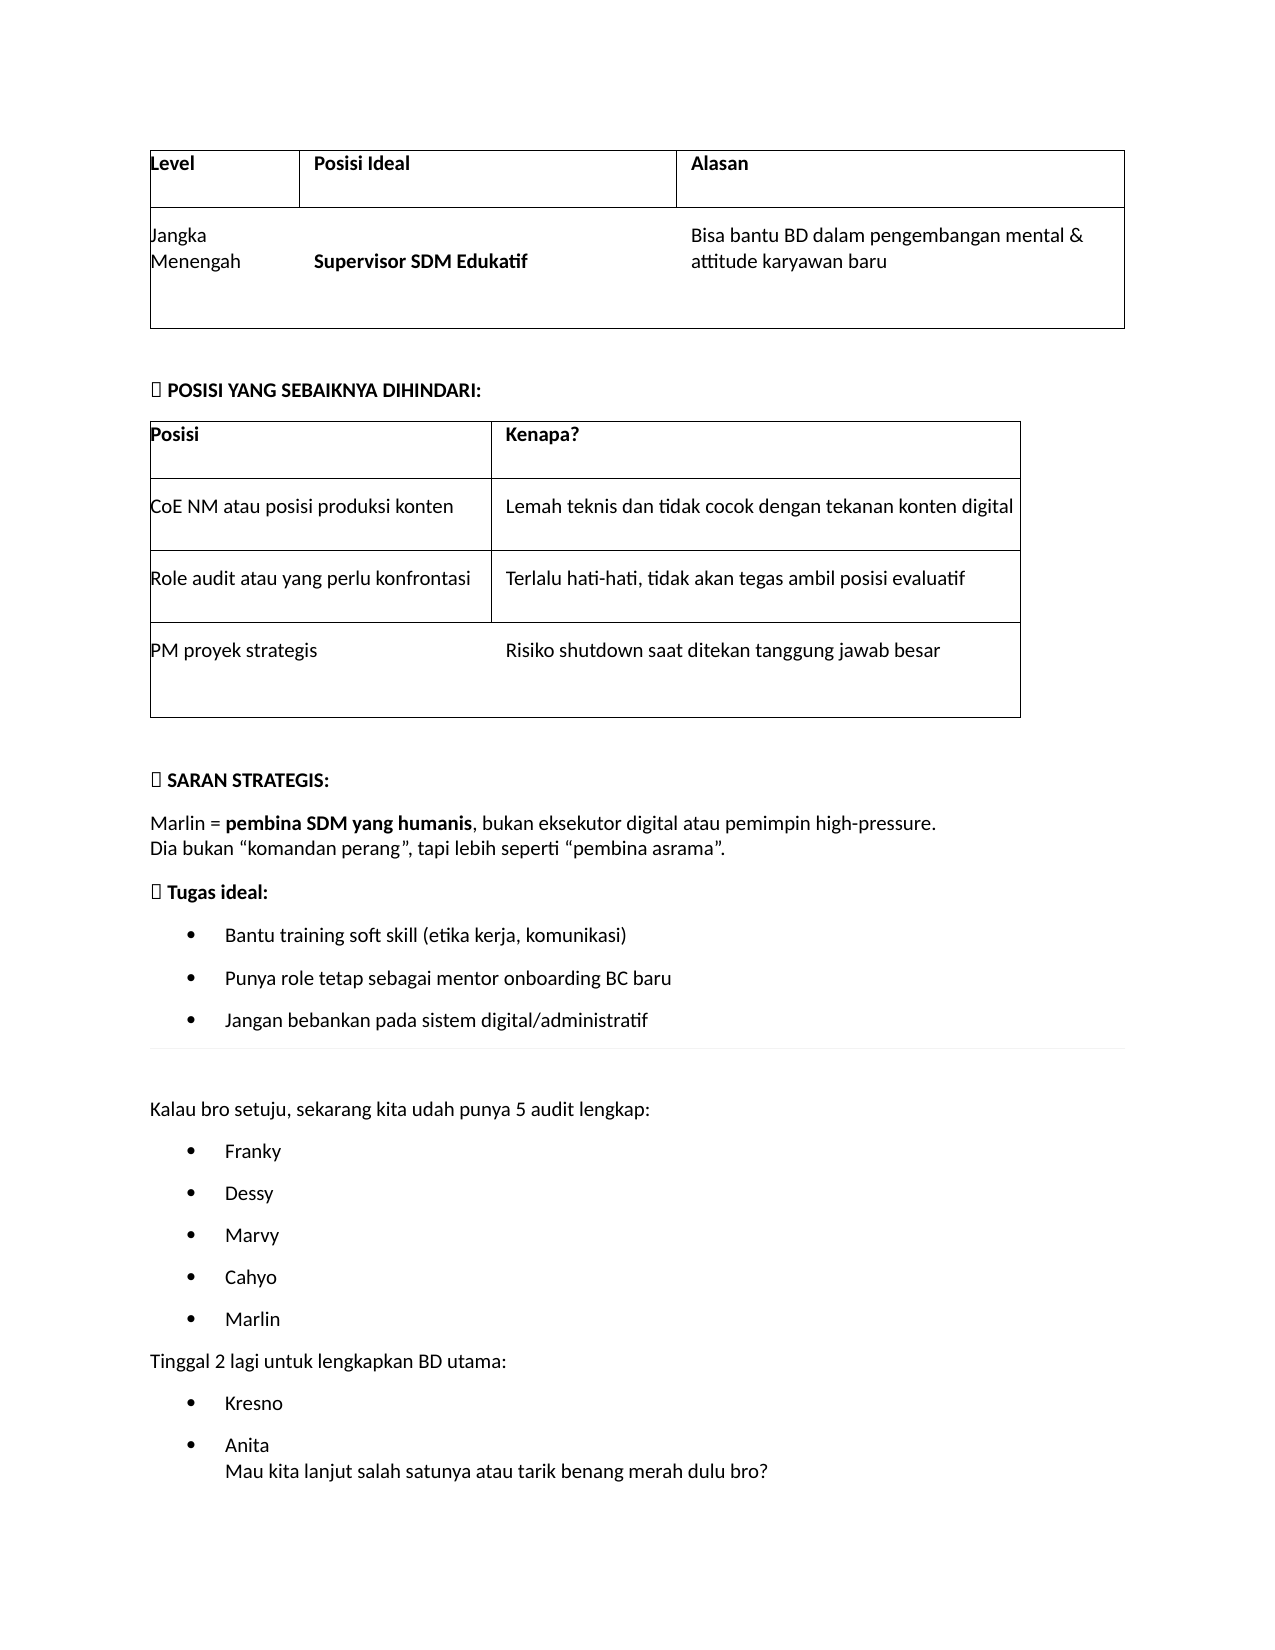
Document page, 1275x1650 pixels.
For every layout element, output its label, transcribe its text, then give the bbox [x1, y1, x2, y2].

list Kresno [187, 1391, 1125, 1416]
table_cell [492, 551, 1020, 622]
list Punya role tetap sebagai mentor onboarding BC baru [187, 965, 1125, 990]
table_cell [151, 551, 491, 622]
text Tinggal 2 lagi untuk lengkapkan BD utama: [150, 1348, 1125, 1374]
list Marlin [187, 1306, 1125, 1332]
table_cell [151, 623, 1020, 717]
list Franky [187, 1138, 1125, 1163]
list Jangan bebankan pada sistem digital/administratif [187, 1007, 1125, 1032]
text Marlin = pembina SDM yang humanis, bukan eksekutor digital atau pemimpin high-pressure. Dia bukan “komandan perang”, tapi lebih seperti “pembina asrama”. [150, 810, 1125, 861]
text 🚫 POSISI YANG SEBAIKNYA DIHINDARI: [150, 375, 1125, 404]
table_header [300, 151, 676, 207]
list Marvy [187, 1222, 1125, 1248]
list Cahyo [187, 1264, 1125, 1290]
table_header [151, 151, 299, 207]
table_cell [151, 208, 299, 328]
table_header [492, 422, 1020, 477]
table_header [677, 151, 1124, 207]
list Dessy [187, 1180, 1125, 1206]
text 🧭 SARAN STRATEGIS: [150, 765, 1125, 793]
list Bantu training soft skill (etika kerja, komunikasi) [187, 923, 1125, 948]
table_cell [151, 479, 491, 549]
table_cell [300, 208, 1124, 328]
list Anita Mau kita lanjut salah satunya atau tarik benang merah dulu bro? [187, 1433, 1125, 1483]
text Kalau bro setuju, sekarang kita udah punya 5 audit lengkap: [150, 1096, 1125, 1121]
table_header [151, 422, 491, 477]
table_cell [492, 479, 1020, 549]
text 🔧 Tugas ideal: [150, 877, 1125, 906]
